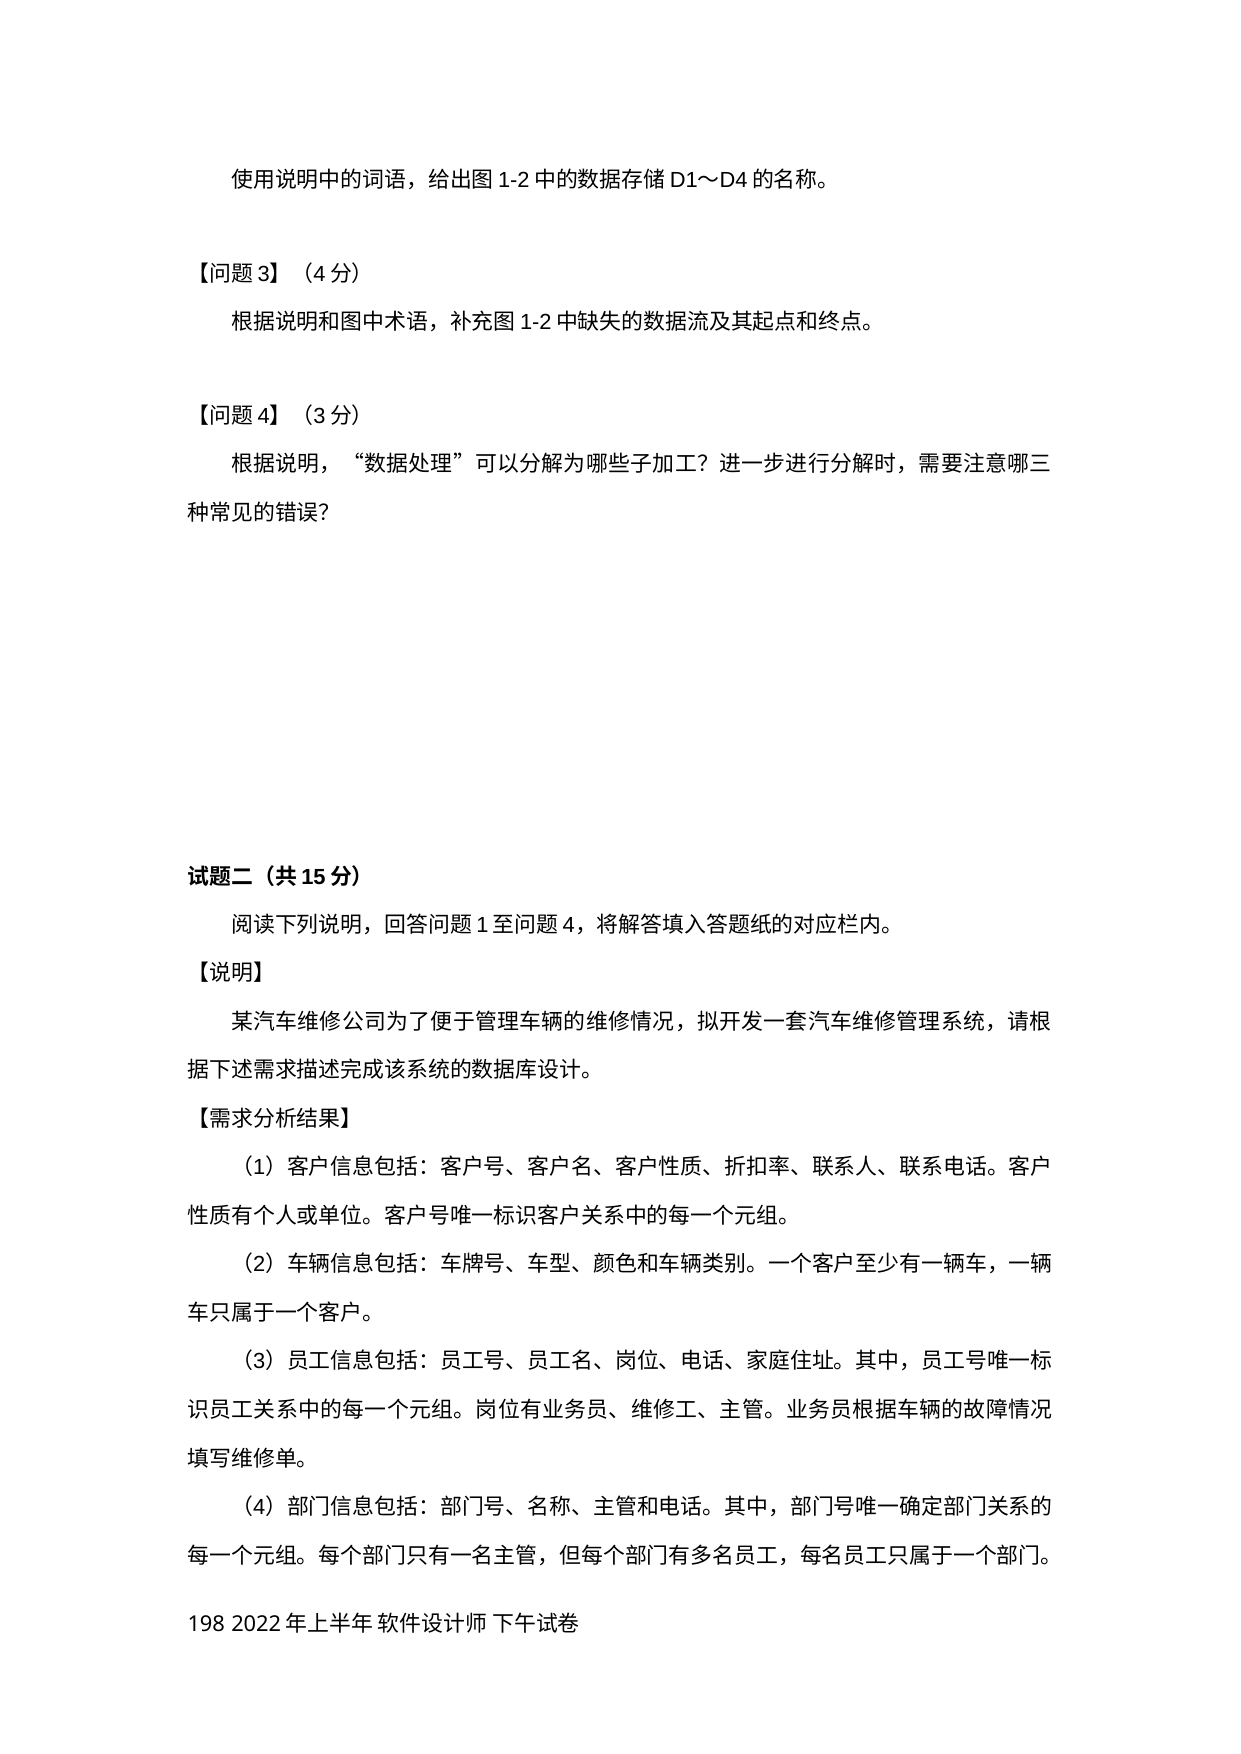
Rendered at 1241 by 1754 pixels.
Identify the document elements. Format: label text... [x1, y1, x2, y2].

text （1）客户信息包括：客户号、客户名、客户性质、折扣率、联系人、联系电话。客户性质有个人或单位。客户号唯一标识客户关系中的每一个元组。 [187, 1149, 1053, 1230]
text 试题二（共15分） [187, 858, 1053, 891]
text （2）车辆信息包括：车牌号、车型、颜色和车辆类别。一个客户至少有一辆车，一辆车只属于一个客户。 [187, 1246, 1053, 1327]
text 【说明】 [187, 955, 1053, 987]
text 阅读下列说明，回答问题1至问题4，将解答填入答题纸的对应栏内。 [187, 907, 1053, 939]
text 【问题4】（3分） [187, 397, 1053, 430]
text 【问题3】（4分） [187, 255, 1053, 288]
text （3）员工信息包括：员工号、员工名、岗位、电话、家庭住址。其中，员工号唯一标识员工关系中的每一个元组。岗位有业务员、维修工、主管。业务员根据车辆的故障情况填写维修单。 [187, 1343, 1053, 1473]
text 【需求分析结果】 [187, 1100, 1053, 1133]
text 根据说明，“数据处理”可以分解为哪些子加工？进一步进行分解时，需要注意哪三种常见的错误？ [187, 446, 1053, 527]
text 某汽车维修公司为了便于管理车辆的维修情况，拟开发一套汽车维修管理系统，请根据下述需求描述完成该系统的数据库设计。 [187, 1003, 1053, 1084]
text 根据说明和图中术语，补充图1-2中缺失的数据流及其起点和终点。 [187, 304, 1053, 336]
text （4）部门信息包括：部门号、名称、主管和电话。其中，部门号唯一确定部门关系的每一个元组。每个部门只有一名主管，但每个部门有多名员工，每名员工只属于一个部门。 [187, 1489, 1053, 1570]
text 使用说明中的词语，给出图1-2中的数据存储D1〜D4的名称。 [187, 162, 1053, 194]
